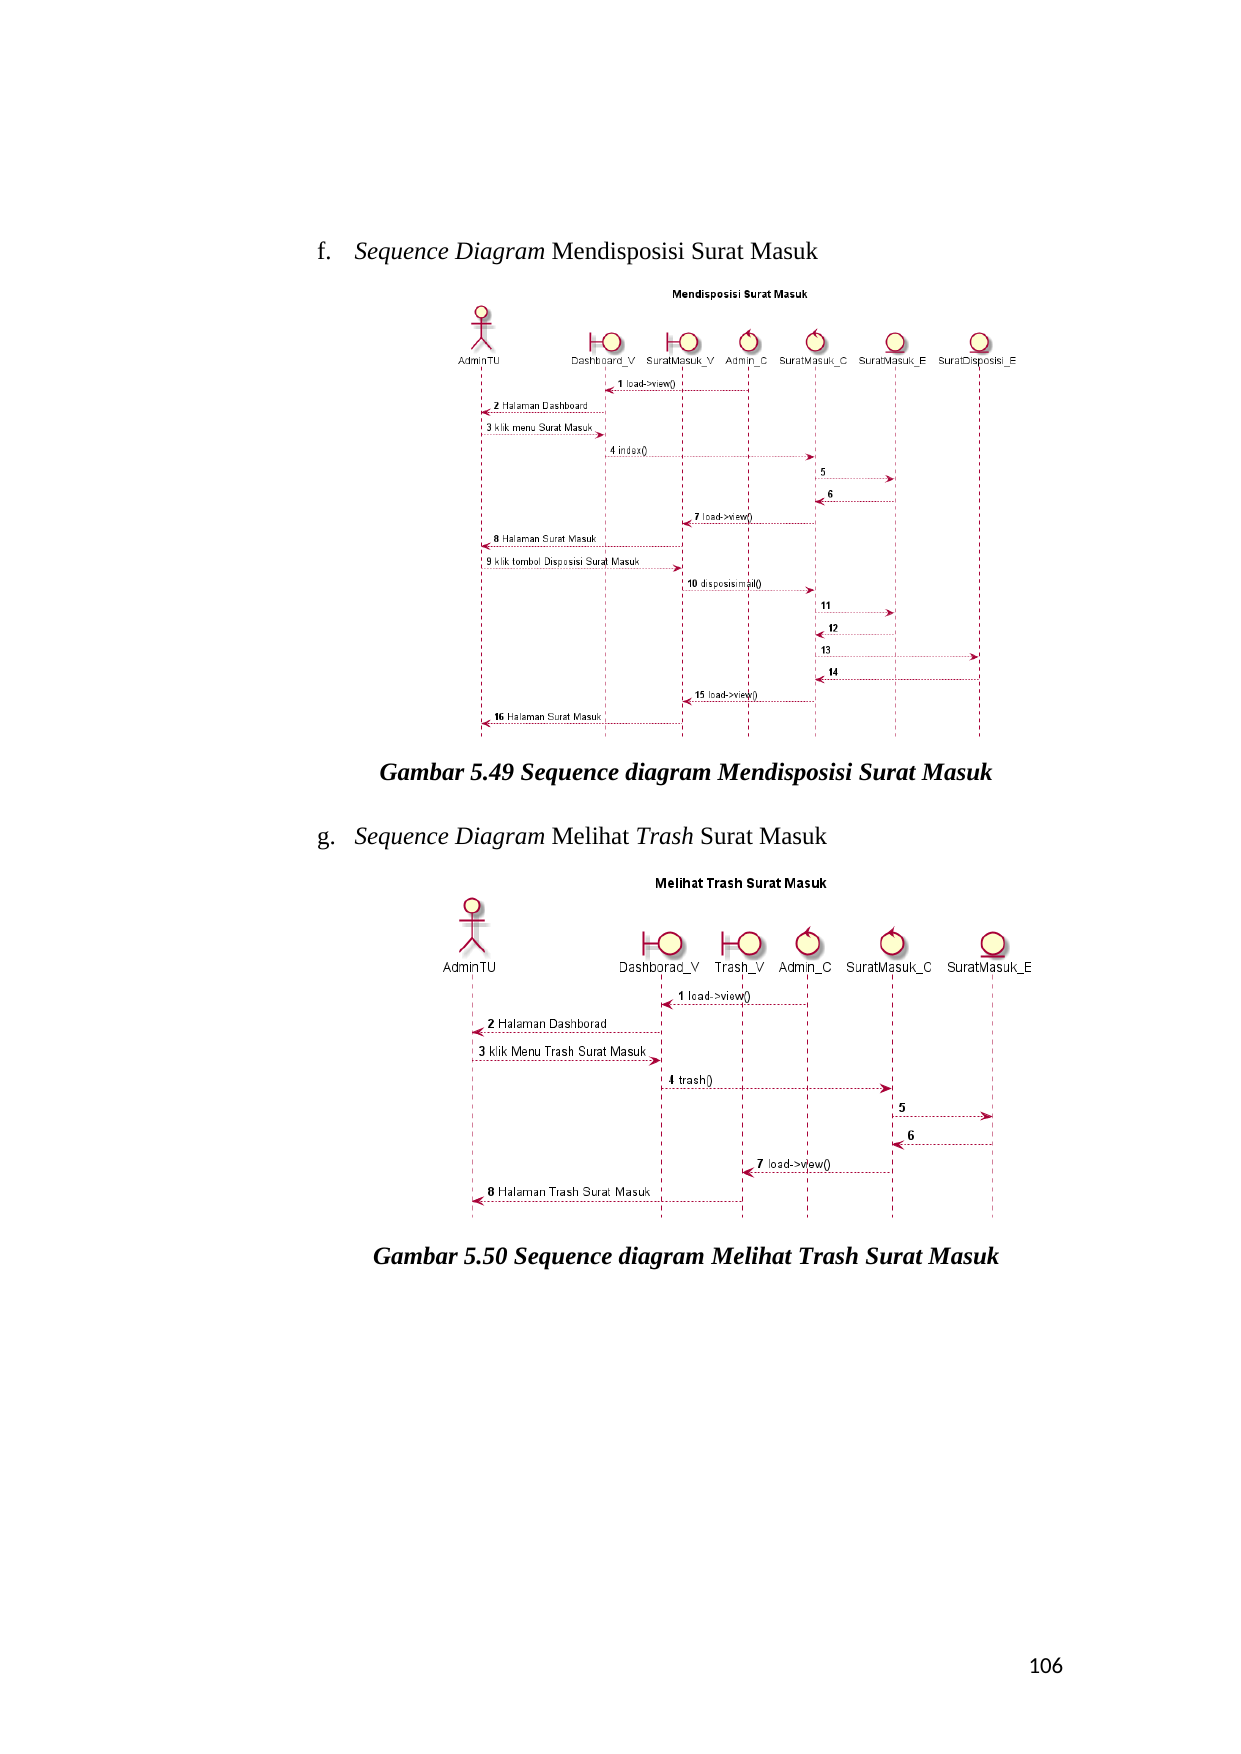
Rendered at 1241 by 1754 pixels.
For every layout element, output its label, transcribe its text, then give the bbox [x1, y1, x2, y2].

picture [435, 864, 1042, 1227]
list Sequence Diagram Melihat Trash Surat Masuk [317, 821, 1063, 850]
text Gambar 5.50 Sequence diagram Melihat Trash Surat Masuk [311, 1241, 1063, 1270]
picture [452, 279, 1024, 744]
list Sequence Diagram Mendisposisi Surat Masuk [317, 236, 1063, 265]
text Gambar 5.49 Sequence diagram Mendisposisi Surat Masuk [311, 757, 1063, 786]
